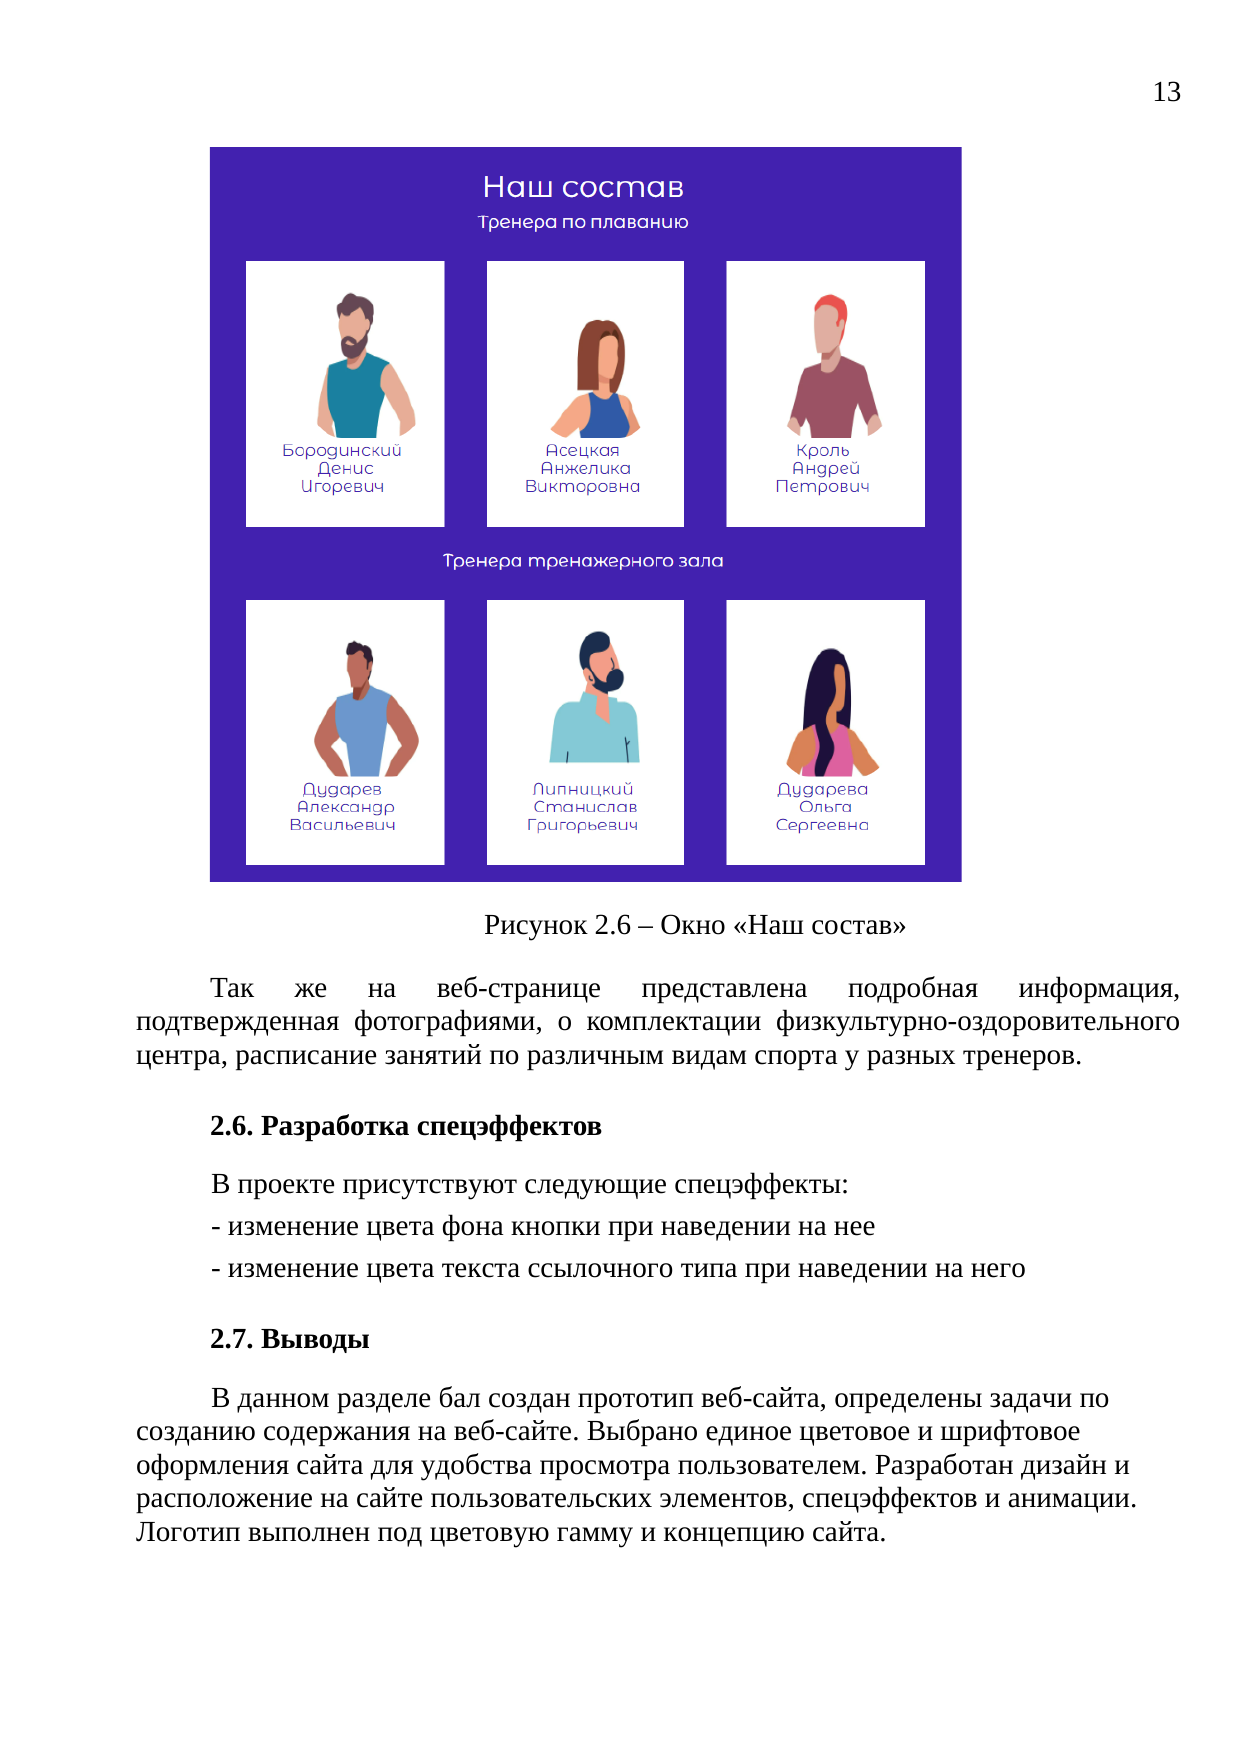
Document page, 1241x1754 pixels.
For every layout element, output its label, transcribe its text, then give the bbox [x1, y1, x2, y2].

text 2.7. Выводы [136, 1321, 1181, 1355]
text - изменение цвета текста ссылочного типа при наведении на него [136, 1250, 1181, 1284]
text В проекте присутствуют следующие спецэффекты: [136, 1166, 1181, 1200]
text 2.6. Разработка спецэффектов [136, 1108, 1181, 1141]
text Так же на веб-странице представлена подробная информация, подтвержденная фотографиями, о комплектации физкультурно-оздоровительного центра, расписание занятий по различным видам спорта у разных тренеров. [136, 970, 1181, 1070]
text Рисунок 2.6 – Окно «Наш состав» [136, 907, 1181, 941]
picture [209, 147, 962, 882]
text В данном разделе бал создан прототип веб-сайта, определены задачи по созданию содержания на веб-сайте. Выбрано единое цветовое и шрифтовое оформления сайта для удобства просмотра пользователем. Разработан дизайн и расположение на сайте пользовательских элементов, спецэффектов и анимации. Логотип выполнен под цветовую гамму и концепцию сайта. [136, 1380, 1181, 1547]
text - изменение цвета фона кнопки при наведении на нее [136, 1208, 1181, 1242]
